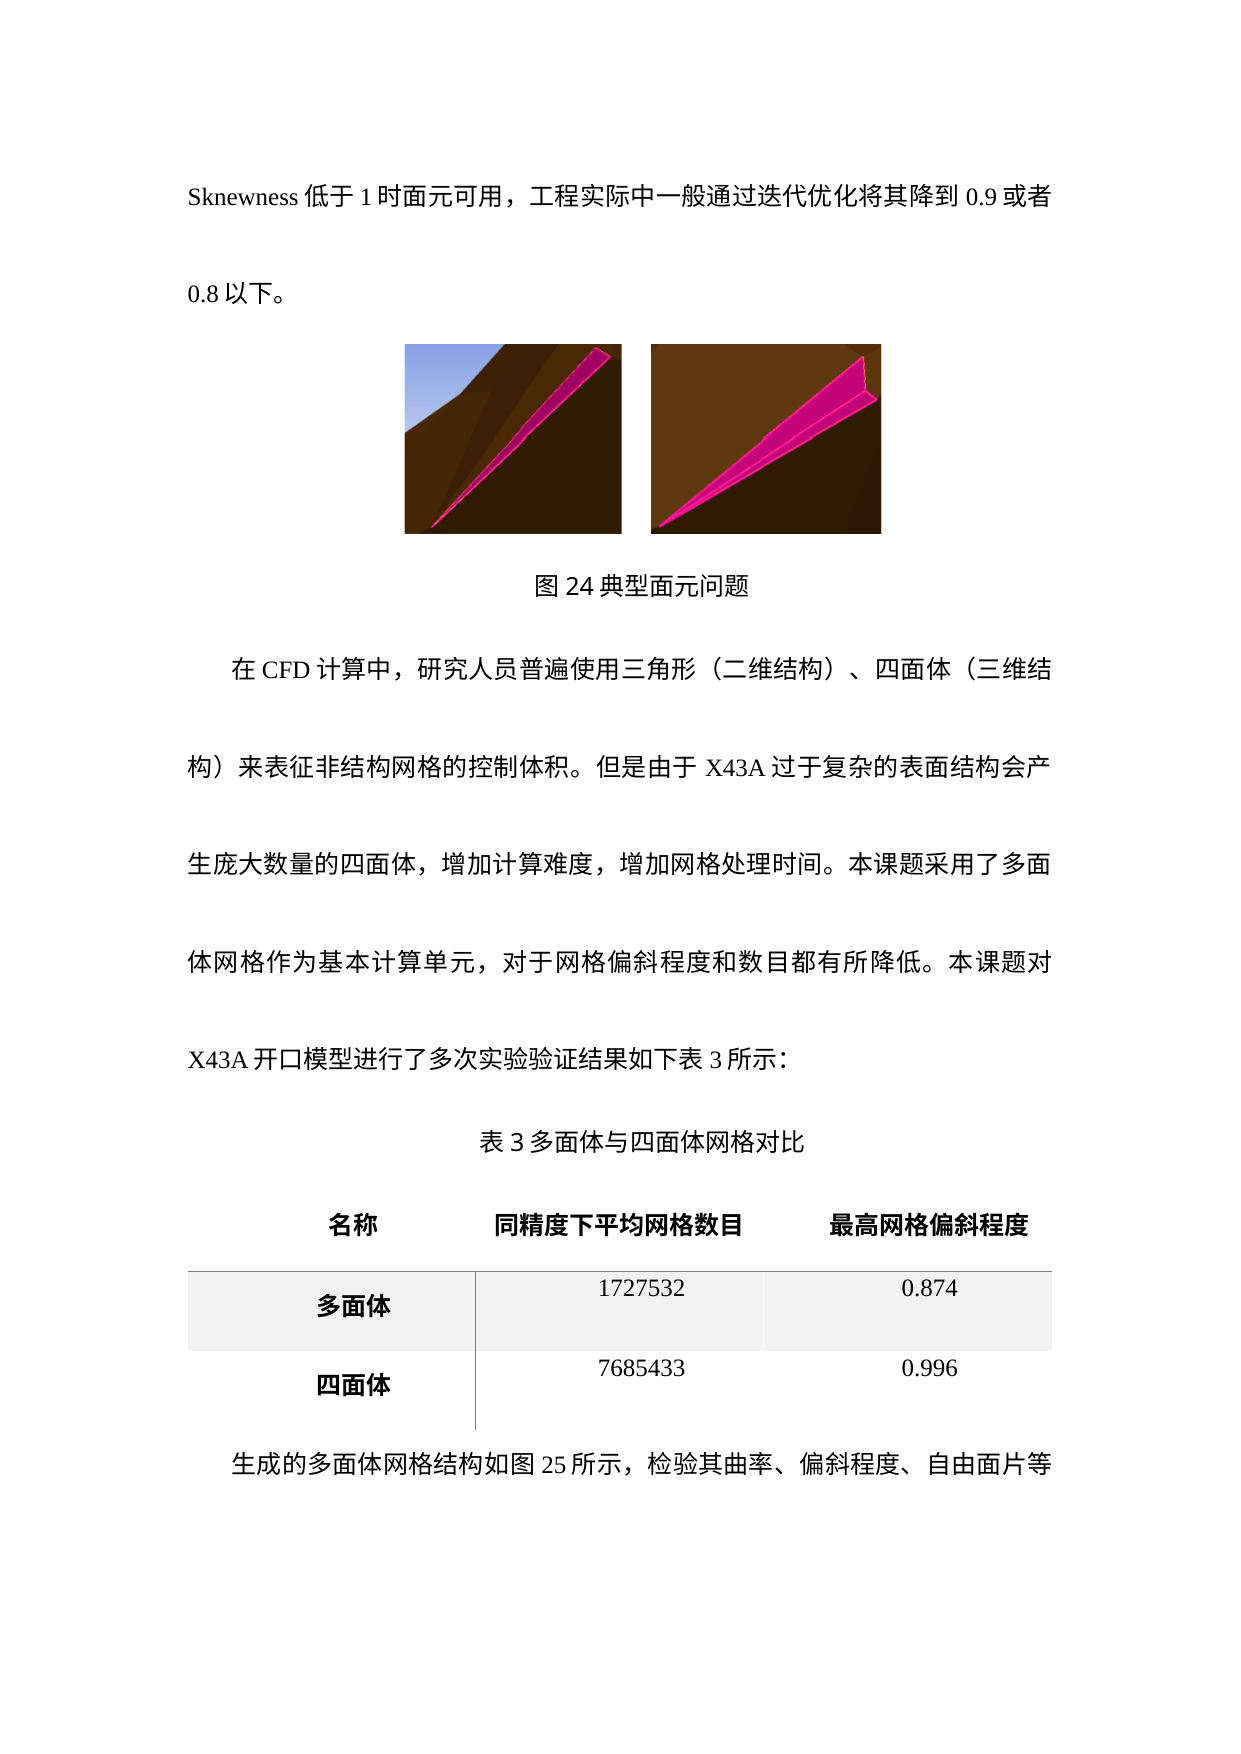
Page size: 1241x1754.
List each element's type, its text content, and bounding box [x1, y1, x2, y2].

table_cell 四面体 [188, 1351, 475, 1430]
table_cell 1727532 [476, 1272, 763, 1351]
table_header 名称 [188, 1191, 476, 1271]
table_cell 7685433 [476, 1351, 763, 1430]
table_cell 0.874 [764, 1272, 1052, 1351]
table_header 同精度下平均网格数目 [476, 1191, 763, 1271]
table_cell 0.996 [764, 1351, 1052, 1430]
text 图 24 典型面元问题 [187, 552, 1053, 617]
table_cell 多面体 [188, 1272, 475, 1351]
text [187, 162, 1053, 324]
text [187, 1430, 1053, 1495]
table_header 最高网格偏斜程度 [764, 1191, 1052, 1271]
